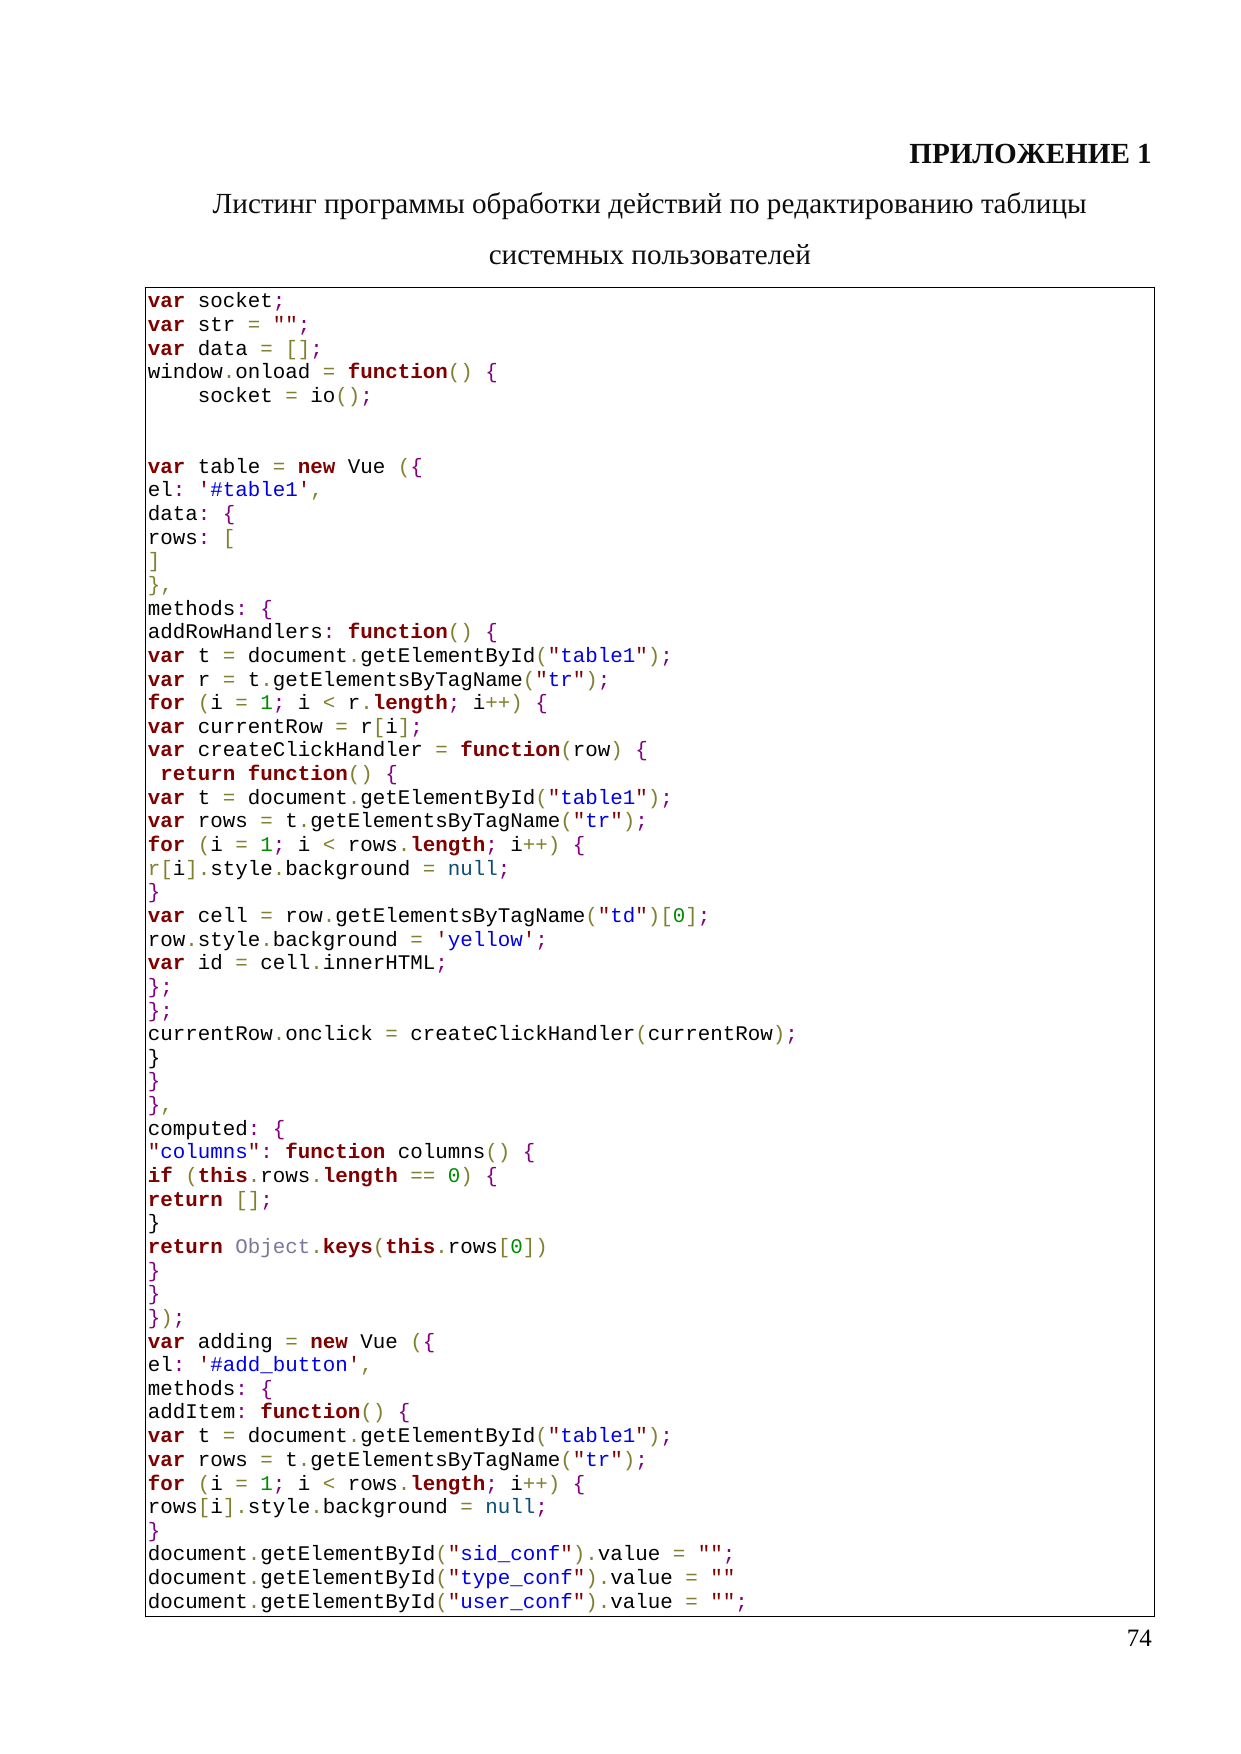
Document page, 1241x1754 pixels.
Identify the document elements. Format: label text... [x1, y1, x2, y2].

text if (this.rows.length == 0) { [148, 1165, 1152, 1189]
text var cell = row.getElementsByTagName("td")[0]; [148, 905, 1152, 929]
text ] [148, 550, 1152, 574]
text var socket; [146, 288, 1154, 314]
text addRowHandlers: function() { [148, 621, 1152, 645]
subtitle ПРИЛОЖЕНИЕ 1 [148, 136, 1152, 170]
text var t = document.getElementById("table1"); [148, 1425, 1152, 1449]
text el: '#table1', [148, 479, 1152, 503]
text var createClickHandler = function(row) { [148, 739, 1152, 763]
text return Object.keys(this.rows[0]) [148, 1236, 1152, 1260]
text var currentRow = r[i]; [148, 716, 1152, 739]
text computed: { [148, 1118, 1152, 1141]
text var rows = t.getElementsByTagName("tr"); [148, 1449, 1152, 1472]
text } [148, 1260, 1152, 1283]
text row.style.background = 'yellow'; [148, 929, 1152, 952]
text var rows = t.getElementsByTagName("tr"); [148, 810, 1152, 834]
text } [148, 881, 1152, 905]
text socket = io(); [148, 385, 1152, 408]
text }); [148, 1307, 1152, 1331]
text var t = document.getElementById("table1"); [148, 645, 1152, 668]
text document.getElementById("type_conf").value = "" [148, 1567, 1152, 1588]
text document.getElementById("user_conf").value = ""; [146, 1588, 1154, 1616]
text return function() { [148, 763, 1152, 787]
text for (i = 1; i < rows.length; i++) { [148, 834, 1152, 858]
text } [148, 1047, 1152, 1071]
text var t = document.getElementById("table1"); [148, 787, 1152, 810]
text rows[i].style.background = null; [148, 1496, 1152, 1520]
subtitle Листинг программы обработки действий по редактированию таблицы системных пользователей [148, 186, 1152, 270]
text rows: [ [148, 527, 1152, 550]
text } [148, 1212, 1152, 1236]
text } [148, 1520, 1152, 1543]
text }, [148, 1094, 1152, 1118]
text } [148, 1071, 1152, 1094]
text document.getElementById("sid_conf").value = ""; [148, 1543, 1152, 1567]
text methods: { [148, 598, 1152, 621]
text el: '#add_button', [148, 1354, 1152, 1378]
text for (i = 1; i < rows.length; i++) { [148, 1472, 1152, 1496]
text }, [148, 574, 1152, 598]
text addItem: function() { [148, 1402, 1152, 1425]
text window.onload = function() { [148, 361, 1152, 385]
text for (i = 1; i < r.length; i++) { [148, 692, 1152, 716]
text var adding = new Vue ({ [148, 1331, 1152, 1354]
text return []; [148, 1189, 1152, 1212]
text }; [148, 999, 1152, 1023]
text }; [148, 976, 1152, 999]
text currentRow.onclick = createClickHandler(currentRow); [148, 1023, 1152, 1047]
text "columns": function columns() { [148, 1141, 1152, 1165]
text r[i].style.background = null; [148, 858, 1152, 881]
text var id = cell.innerHTML; [148, 952, 1152, 976]
text methods: { [148, 1378, 1152, 1402]
text var str = ""; [148, 314, 1152, 337]
text data: { [148, 503, 1152, 527]
text var r = t.getElementsByTagName("tr"); [148, 668, 1152, 692]
text } [148, 1283, 1152, 1307]
text var data = []; [148, 337, 1152, 361]
text var table = new Vue ({ [148, 456, 1152, 479]
